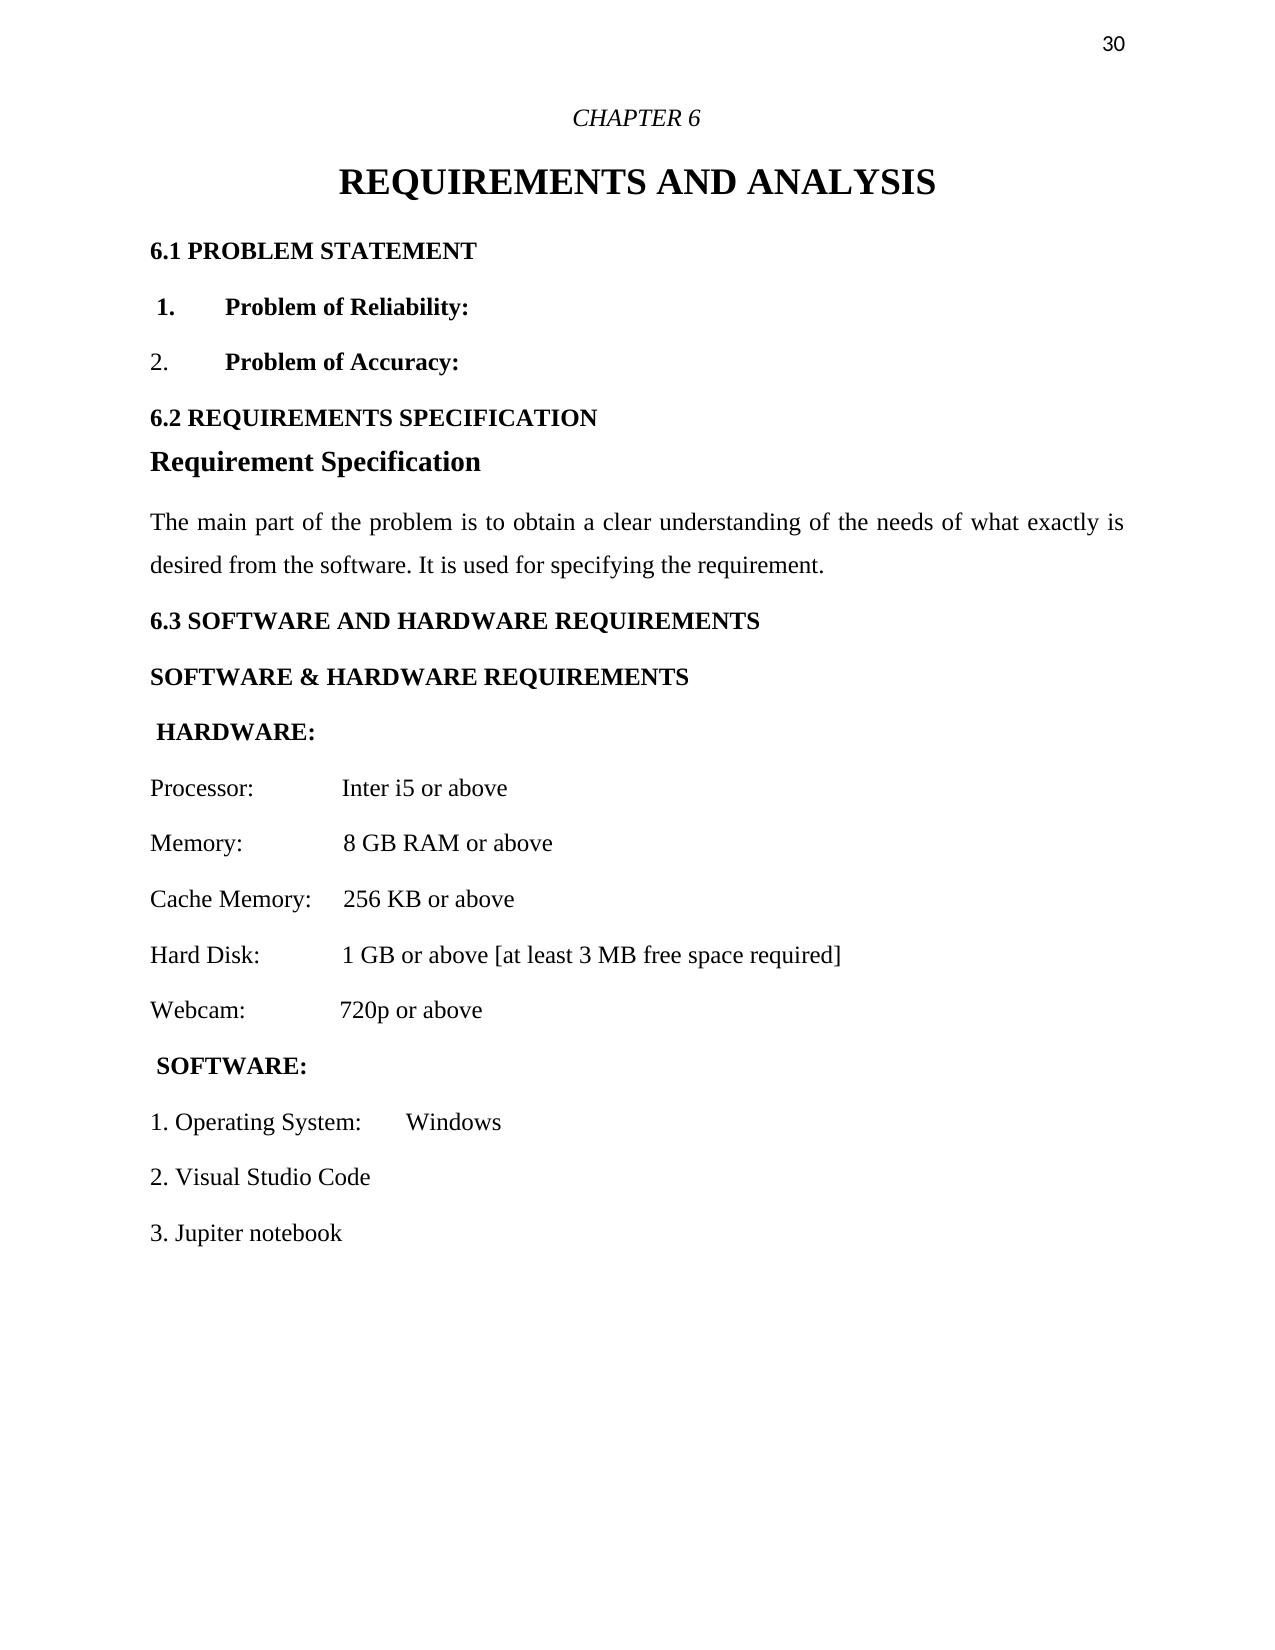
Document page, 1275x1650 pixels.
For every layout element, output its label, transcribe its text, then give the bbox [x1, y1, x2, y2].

text Memory: 8 GB RAM or above [150, 828, 1125, 857]
text The main part of the problem is to obtain a clear understanding of the needs of what exactly is desired from the software. It is used for specifying the requirement. [150, 507, 1125, 579]
text 6.3 SOFTWARE AND HARDWARE REQUIREMENTS [150, 606, 1125, 635]
text HARDWARE: [150, 717, 1125, 746]
text 2. Visual Studio Code [150, 1162, 1125, 1191]
text 6.1 PROBLEM STATEMENT [150, 236, 1125, 265]
text SOFTWARE: [150, 1051, 1125, 1080]
list Problem of Accuracy: [150, 347, 1125, 376]
text SOFTWARE & HARDWARE REQUIREMENTS [150, 662, 1125, 690]
text Webcam: 720p or above [150, 995, 1125, 1024]
text 6.2 REQUIREMENTS SPECIFICATION [150, 403, 1125, 432]
text Requirement Specification [150, 444, 1125, 478]
text 1. Problem of Reliability: [150, 292, 1125, 321]
text Processor: Inter i5 or above [150, 773, 1125, 802]
text 1. Operating System: Windows [150, 1107, 1125, 1135]
text Hard Disk: 1 GB or above [at least 3 MB free space required] [150, 940, 1125, 968]
text CHAPTER 6 [150, 103, 1125, 132]
text REQUIREMENTS AND ANALYSIS [150, 159, 1125, 202]
text 3. Jupiter notebook [150, 1218, 1125, 1247]
text Cache Memory: 256 KB or above [150, 884, 1125, 913]
